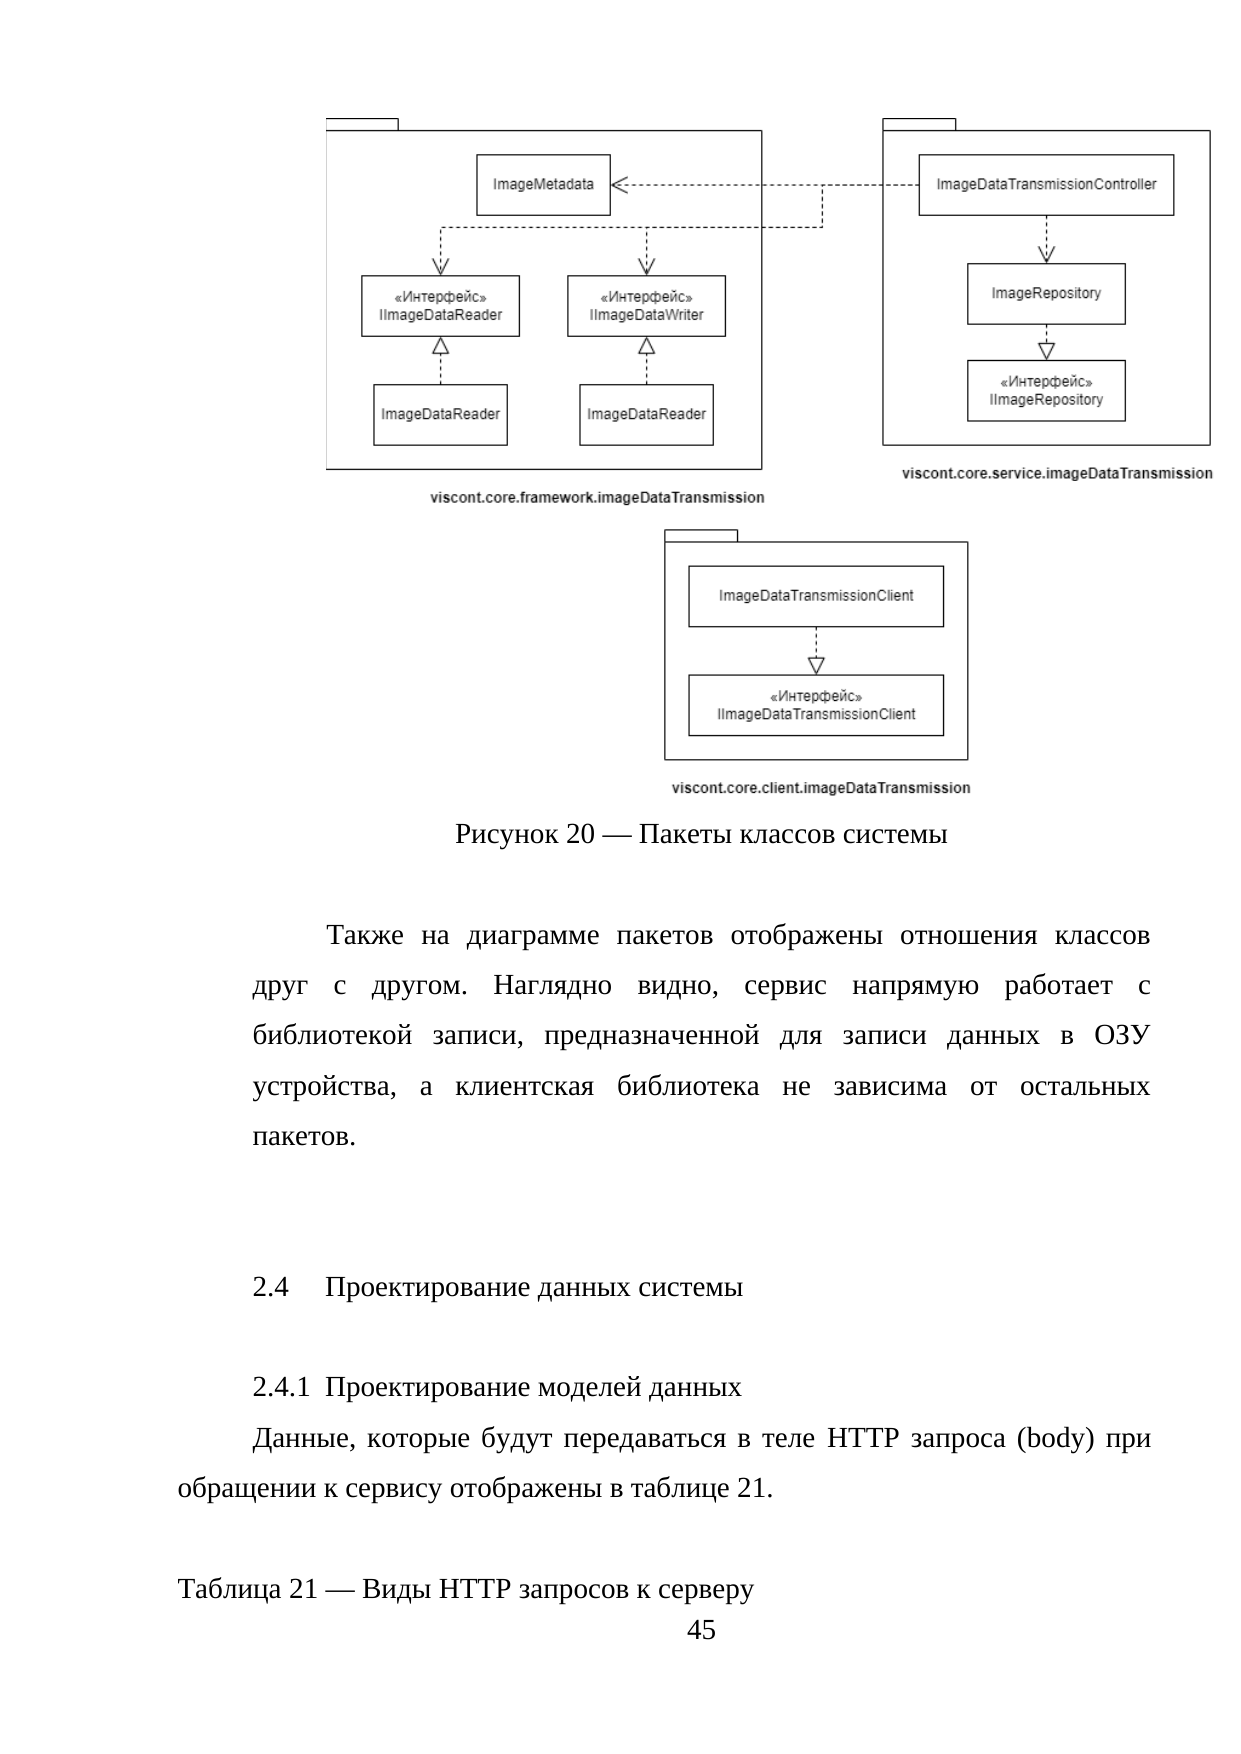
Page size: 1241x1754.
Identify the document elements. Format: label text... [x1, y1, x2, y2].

list Данные, которые будут передаваться в теле HTTP запроса (body) при обращении к сервису отображены в таблице 21. [177, 1420, 1152, 1504]
text Также на диаграмме пакетов отображены отношения классов друг с другом. Наглядно видно, сервис напрямую работает с библиотекой записи, предназначенной для записи данных в ОЗУ устройства, а клиентская библиотека не зависима от остальных пакетов. [252, 917, 1152, 1152]
text Рисунок 20 — Пакеты классов системы [177, 816, 1152, 850]
text Таблица 21 — Виды HTTP запросов к серверу [177, 1571, 1152, 1604]
picture [326, 118, 1223, 798]
text Проектирование моделей данных [177, 1369, 1152, 1403]
text Проектирование данных системы [192, 1269, 1146, 1302]
